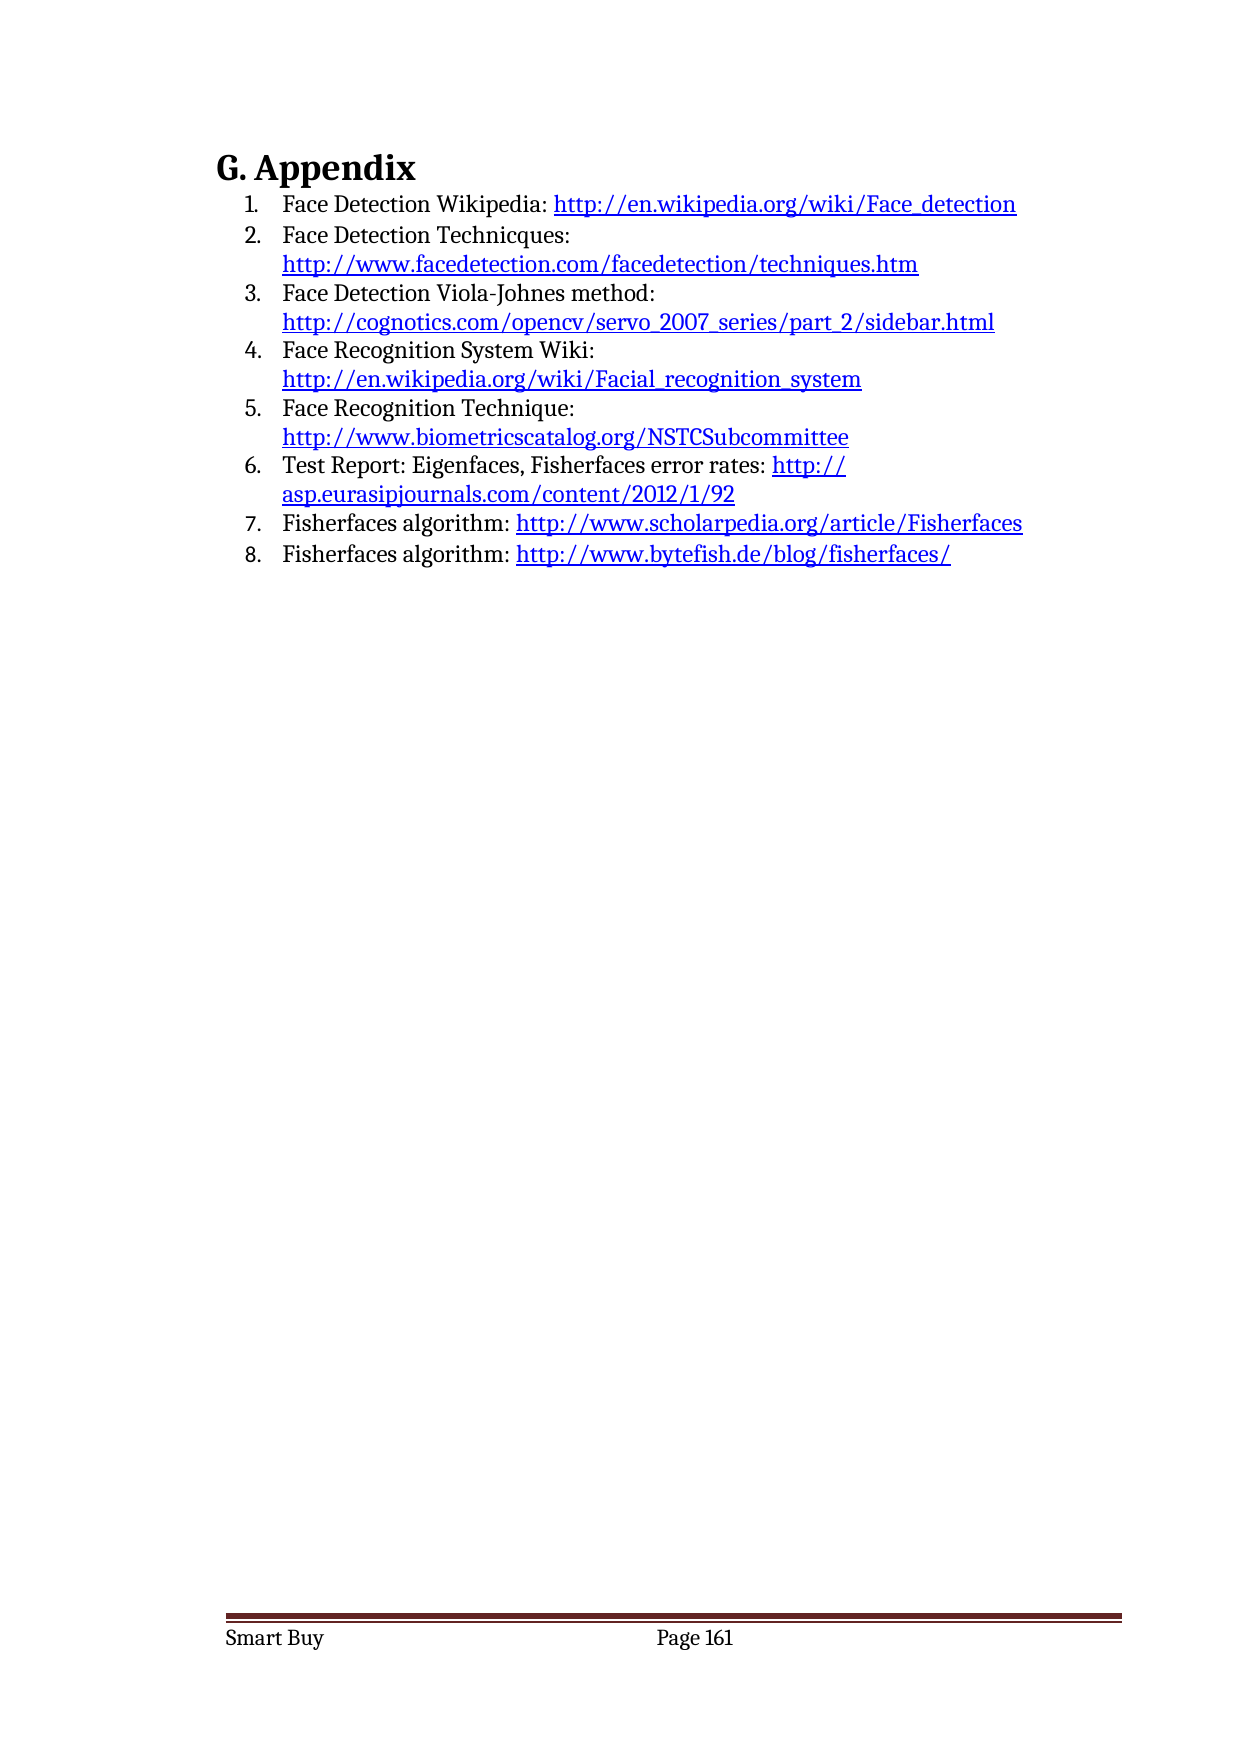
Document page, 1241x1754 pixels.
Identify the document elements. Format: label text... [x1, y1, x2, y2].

list Face Detection Viola-Johnes method: http://cognotics.com/opencv/servo_2007_series/part_2/sidebar.html [244, 279, 1122, 336]
list Face Detection Technicques: http://www.facedetection.com/facedetection/techniques.htm [244, 221, 1122, 279]
list Test Report: Eigenfaces, Fisherfaces error rates: http://HYPERLINK "http://asp.eurasipjournals.com/content/2012/1/92" asp.eurasipjournals.com/content/2012/1/92 [244, 451, 1122, 509]
list Fisherfaces algorithm: http://www.scholarpedia.org/article/Fisherfaces [244, 509, 1122, 537]
list Face Recognition Technique: http://www.biometricscatalog.org/NSTCSubcommittee [244, 394, 1122, 451]
list Face Recognition System Wiki: http://en.wikipedia.org/wiki/Facial_recognition_system [244, 336, 1122, 394]
list Fisherfaces algorithm: http://www.bytefish.de/blog/fisherfaces/ [244, 540, 1122, 568]
list Face Detection Wikipedia: http://en.wikipedia.org/wiki/Face_detection [244, 190, 1122, 219]
subtitle Appendix [216, 147, 1122, 190]
